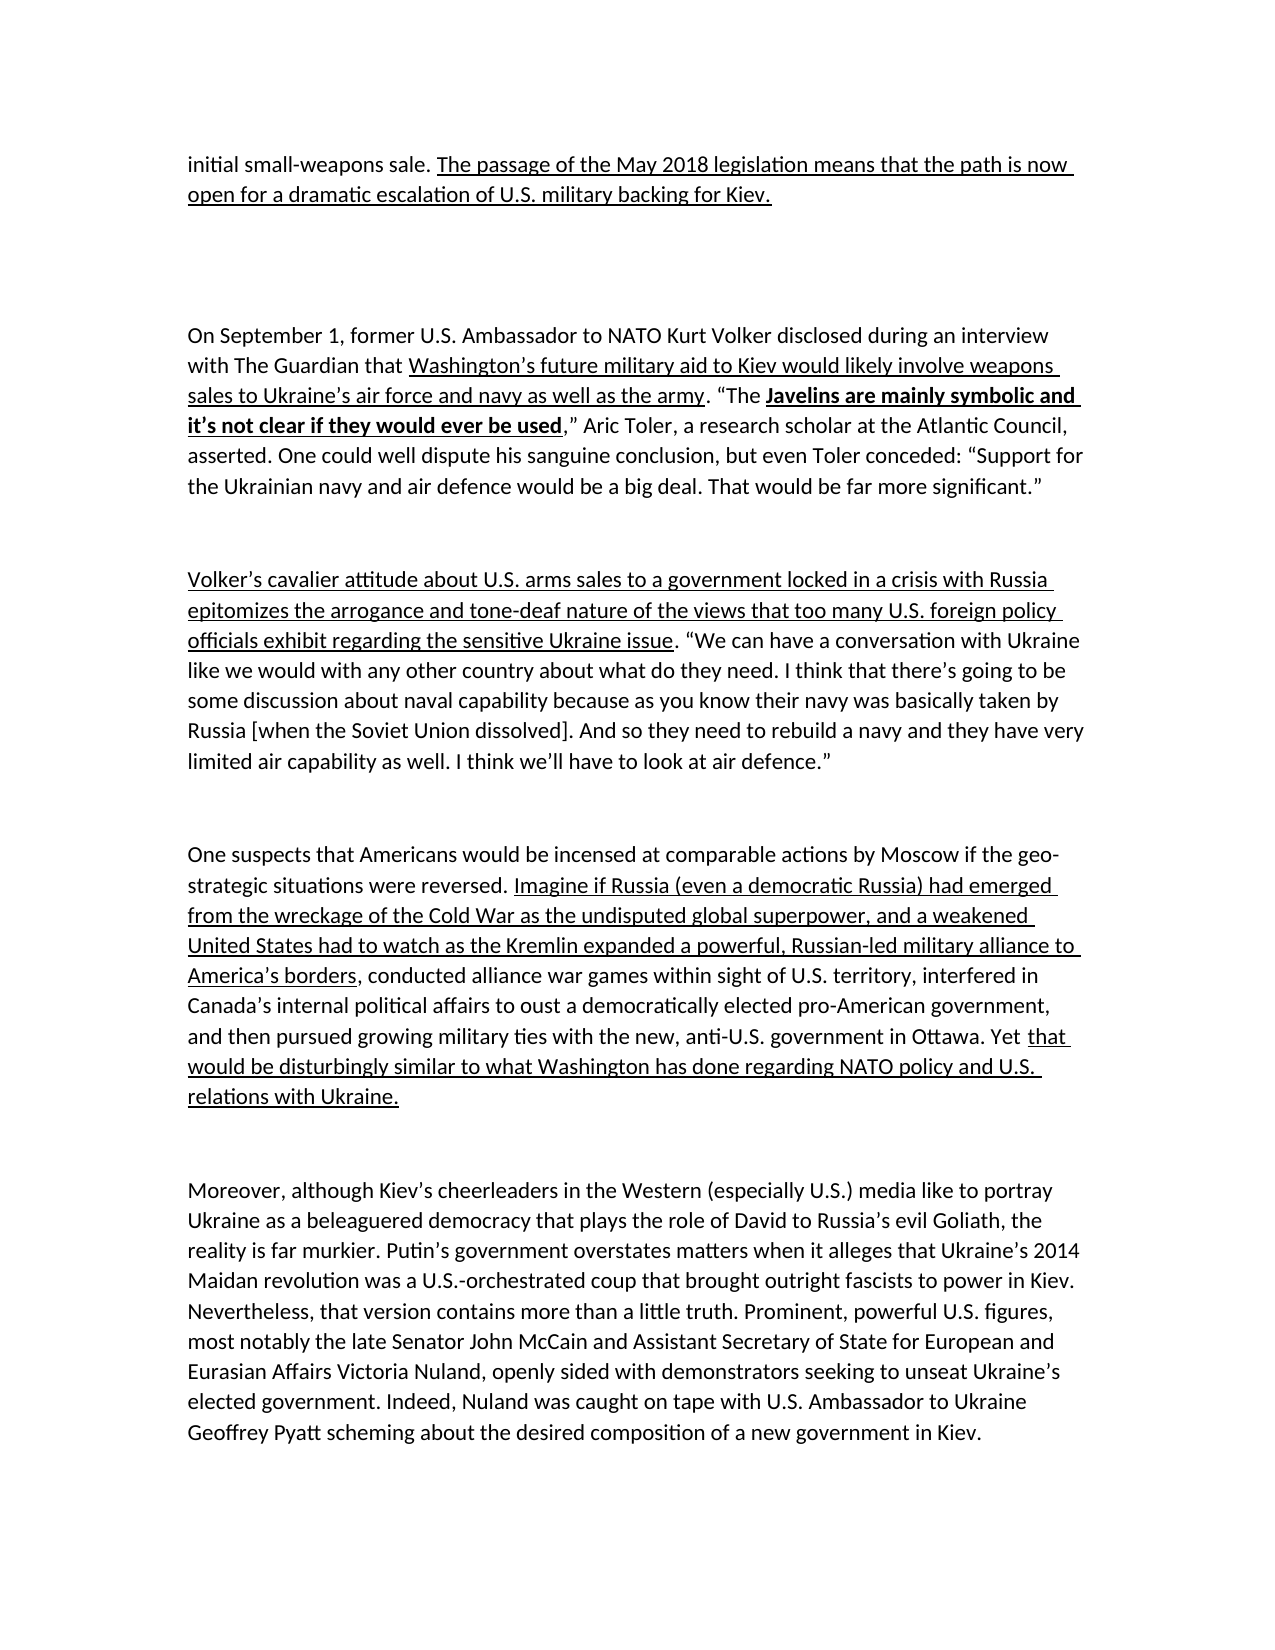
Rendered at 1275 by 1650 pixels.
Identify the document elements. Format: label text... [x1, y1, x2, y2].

text On September 1, former U.S. Ambassador to NATO Kurt Volker disclosed during an interview with The Guardian that Washington’s future military aid to Kiev would likely involve weapons sales to Ukraine’s air force and navy as well as the army. “The Javelins are mainly symbolic and it’s not clear if they would ever be used,” Aric Toler, a research scholar at the Atlantic Council, asserted. One could well dispute his sanguine conclusion, but even Toler conceded: “Support for the Ukrainian navy and air defence would be a big deal. That would be far more significant.” [187, 321, 1087, 500]
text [187, 150, 1087, 208]
text Volker’s cavalier attitude about U.S. arms sales to a government locked in a crisis with Russia epitomizes the arrogance and tone-deaf nature of the views that too many U.S. foreign policy officials exhibit regarding the sensitive Ukraine issue. “We can have a conversation with Ukraine like we would with any other country about what do they need. I think that there’s going to be some discussion about naval capability because as you know their navy was basically taken by Russia [when the Soviet Union dissolved]. And so they need to rebuild a navy and they have very limited air capability as well. I think we’ll have to look at air defence.” [187, 566, 1087, 775]
text Moreover, although Kiev’s cheerleaders in the Western (especially U.S.) media like to portray Ukraine as a beleaguered democracy that plays the role of David to Russia’s evil Goliath, the reality is far murkier. Putin’s government overstates matters when it alleges that Ukraine’s 2014 Maidan revolution was a U.S.-orchestrated coup that brought outright fascists to power in Kiev. Nevertheless, that version contains more than a little truth. Prominent, powerful U.S. figures, most notably the late Senator John McCain and Assistant Secretary of State for European and Eurasian Affairs Victoria Nuland, openly sided with demonstrators seeking to unseat Ukraine’s elected government. Indeed, Nuland was caught on tape with U.S. Ambassador to Ukraine Geoffrey Pyatt scheming about the desired composition of a new government in Kiev. [187, 1176, 1087, 1446]
text One suspects that Americans would be incensed at comparable actions by Moscow if the geo-strategic situations were reversed. Imagine if Russia (even a democratic Russia) had emerged from the wreckage of the Cold War as the undisputed global superpower, and a weakened United States had to watch as the Kremlin expanded a powerful, Russian-led military alliance to America’s borders, conducted alliance war games within sight of U.S. territory, interfered in Canada’s internal political affairs to oust a democratically elected pro-American government, and then pursued growing military ties with the new, anti-U.S. government in Ottawa. Yet that would be disturbingly similar to what Washington has done regarding NATO policy and U.S. relations with Ukraine. [187, 841, 1087, 1110]
